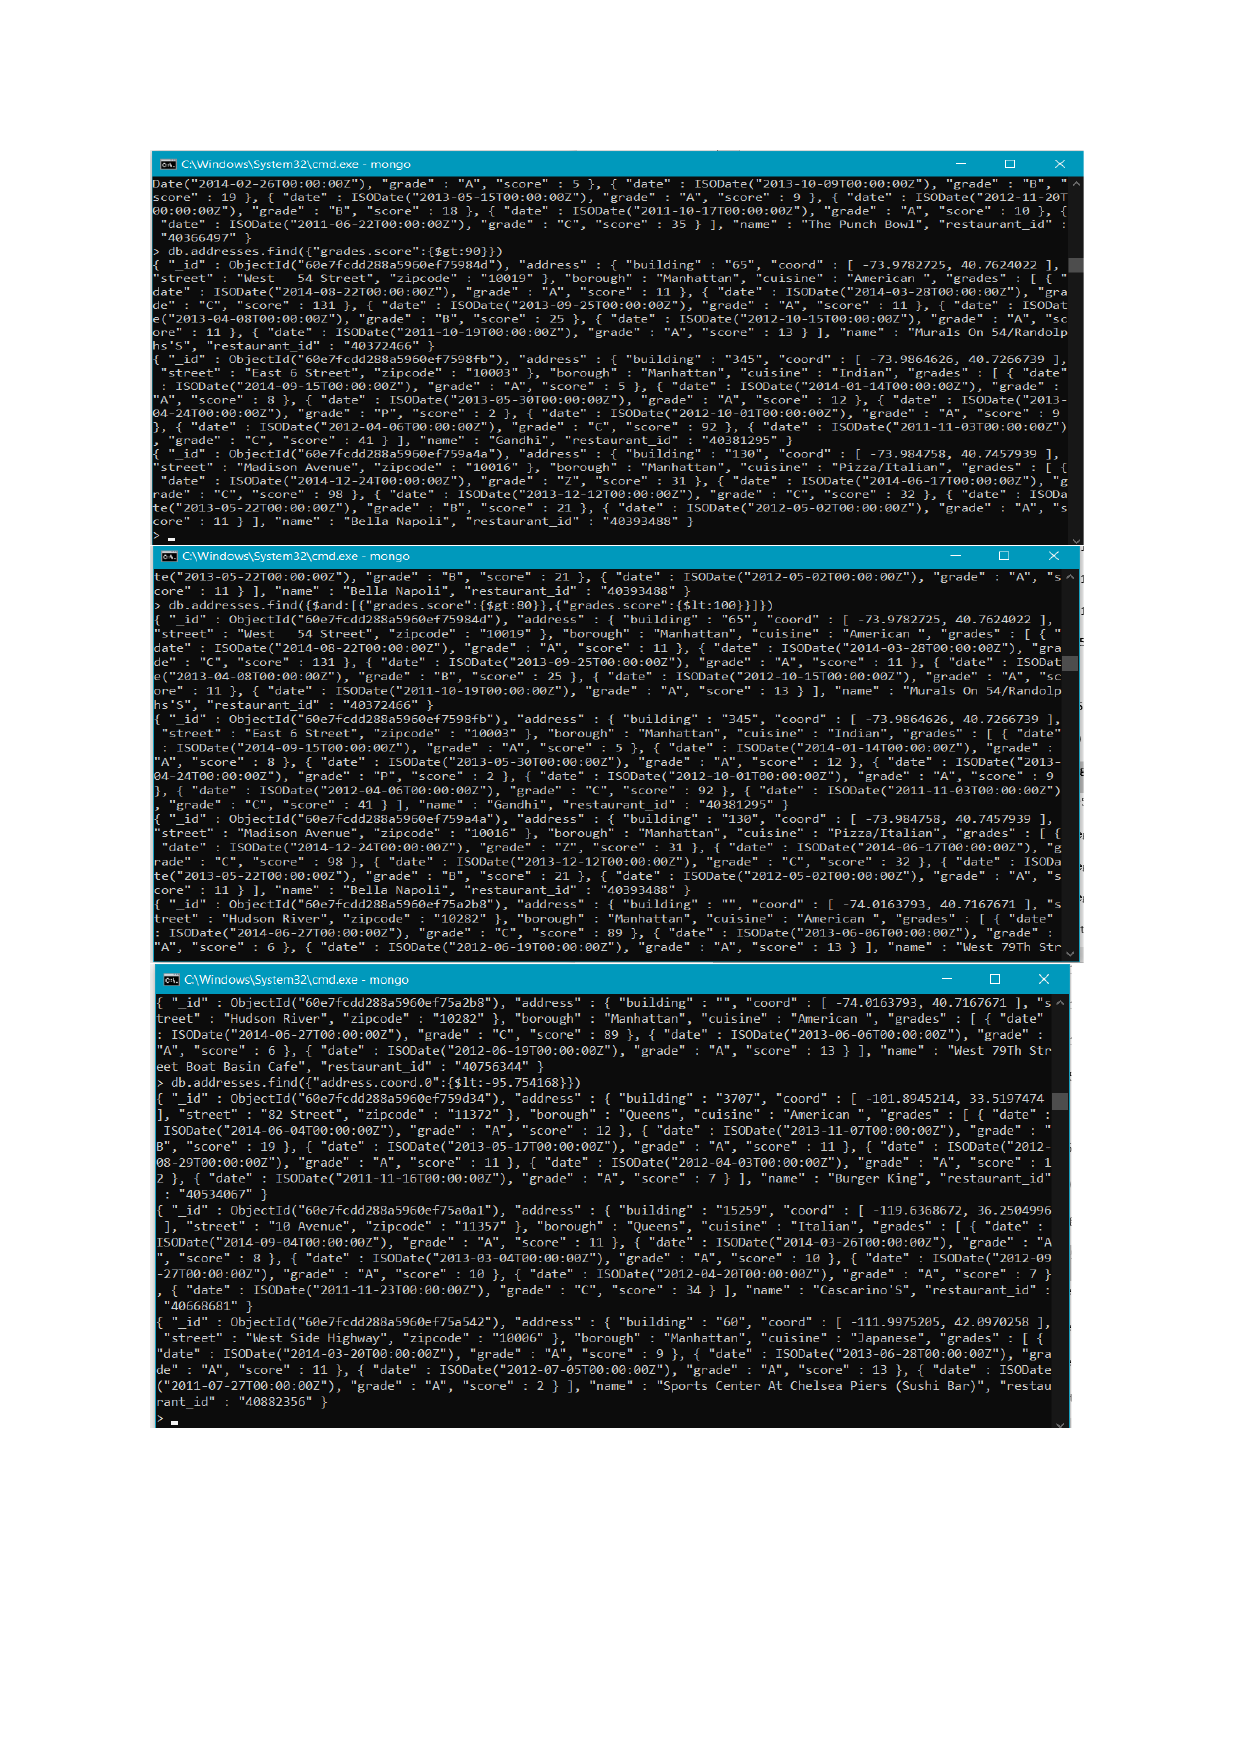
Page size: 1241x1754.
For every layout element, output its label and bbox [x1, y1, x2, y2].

picture [150, 150, 1084, 545]
picture [161, 159, 176, 169]
picture [150, 964, 1072, 1428]
picture [150, 546, 1084, 963]
picture [162, 551, 177, 561]
picture [164, 974, 179, 985]
